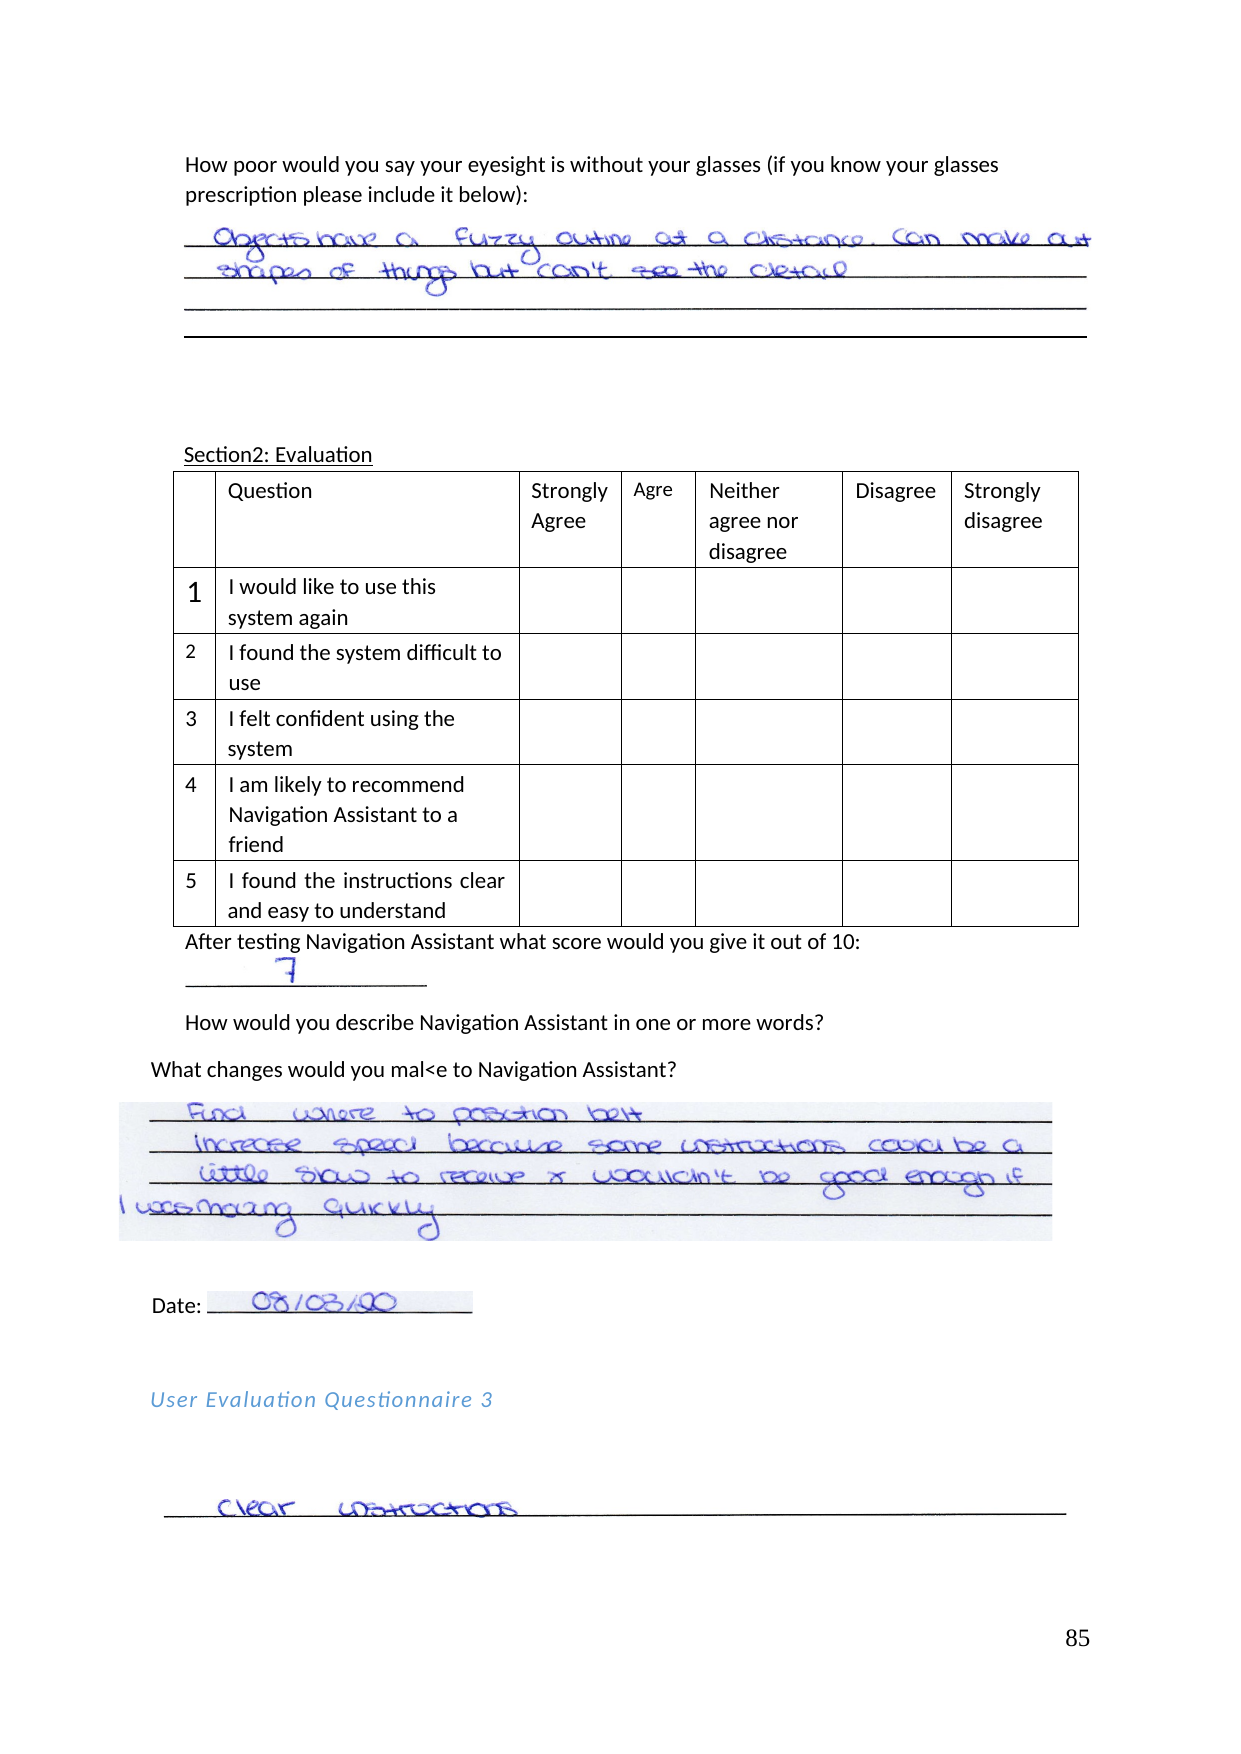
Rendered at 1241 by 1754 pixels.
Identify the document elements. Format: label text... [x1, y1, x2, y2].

picture [185, 957, 427, 988]
table_cell [843, 634, 951, 698]
table_cell [696, 765, 842, 860]
table_cell [622, 861, 695, 926]
text How would you describe Navigation Assistant in one or more words? [185, 1008, 1090, 1037]
table_cell I would like to use this system again [216, 568, 519, 633]
table_header Neither agree nor disagree [696, 472, 842, 567]
table_cell [622, 700, 695, 764]
table_header Agre [622, 472, 695, 567]
table_header Disagree [843, 472, 951, 567]
table_cell [952, 568, 1078, 633]
table_cell [520, 700, 621, 764]
picture [163, 1499, 1067, 1518]
table_cell [520, 765, 621, 860]
table_cell [952, 700, 1078, 764]
table_cell [520, 634, 621, 698]
subtitle User Evaluation Questionnaire 3 [150, 1385, 1090, 1413]
table_cell [696, 568, 842, 633]
table_cell [843, 765, 951, 860]
text After testing Navigation Assistant what score would you give it out of 10: [185, 927, 1090, 988]
text Section2: Evaluation [183, 441, 1090, 469]
table_cell [952, 634, 1078, 698]
table_cell [952, 765, 1078, 860]
table_header Question [216, 472, 519, 567]
text What changes would you mal<e to Navigation Assistant? [151, 1055, 1090, 1083]
table_cell [843, 700, 951, 764]
table_cell [843, 861, 951, 926]
table_header Strongly disagree [952, 472, 1078, 567]
picture [118, 1102, 1053, 1241]
table_header Strongly Agree [520, 472, 621, 567]
table_cell 5 [174, 861, 215, 926]
text How poor would you say your eyesight is without your glasses (if you know your glasses prescription please include it below): [185, 150, 1090, 208]
table_cell I found the system difficult to use [216, 634, 519, 698]
table_cell [520, 568, 621, 633]
picture [183, 227, 1092, 311]
table_cell 3 [174, 700, 215, 764]
table_cell [622, 765, 695, 860]
table_cell [952, 861, 1078, 926]
table_cell I am likely to recommend Navigation Assistant to a friend [216, 765, 519, 860]
table_cell [622, 568, 695, 633]
table_cell [696, 861, 842, 926]
table_cell [696, 700, 842, 764]
text Date: [152, 1291, 1090, 1319]
table_cell [696, 634, 842, 698]
table_cell [843, 568, 951, 633]
table_cell 1 [174, 568, 215, 633]
table_cell I felt confident using the system [216, 700, 519, 764]
table_header [174, 472, 215, 567]
table_cell 4 [174, 765, 215, 860]
picture [207, 1291, 473, 1314]
table_cell I found the instructions clear and easy to understand [216, 861, 519, 926]
table_cell [520, 861, 621, 926]
table_cell 2 [174, 634, 215, 698]
table_cell [622, 634, 695, 698]
